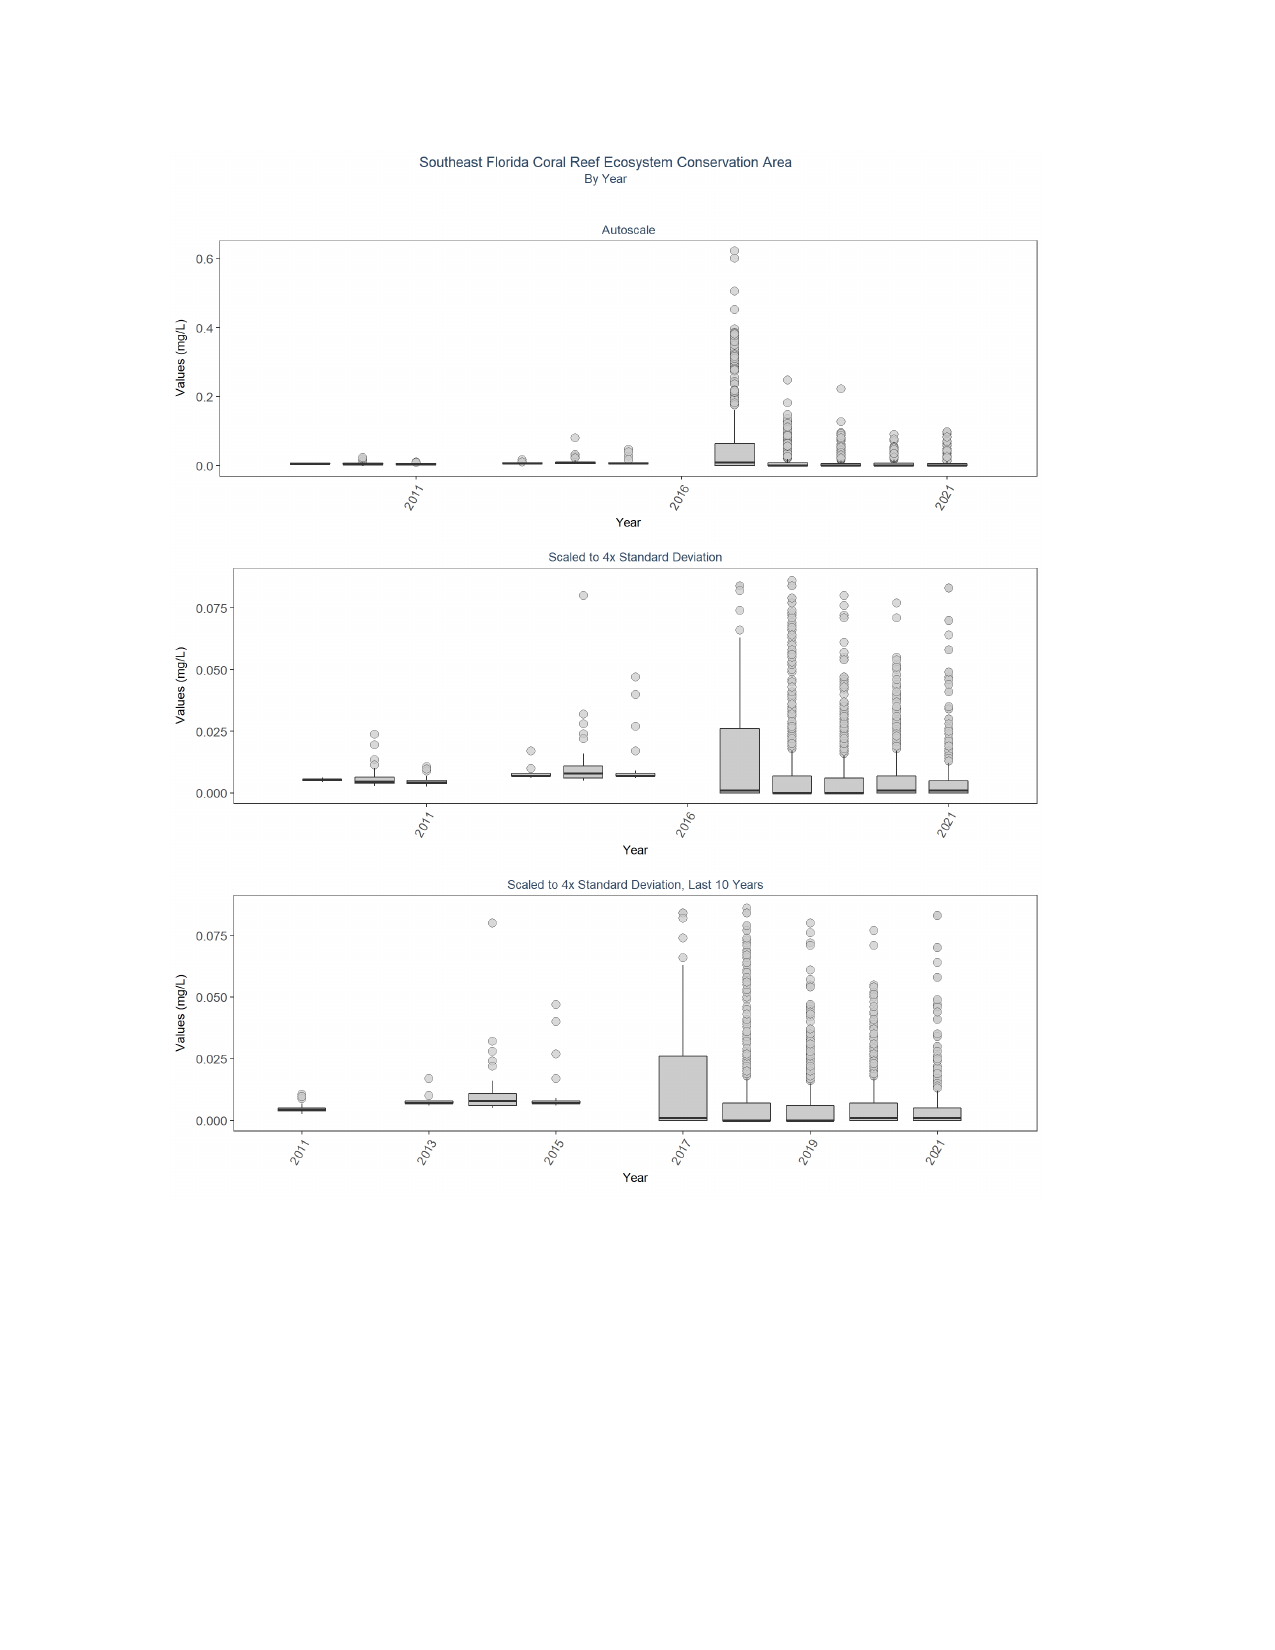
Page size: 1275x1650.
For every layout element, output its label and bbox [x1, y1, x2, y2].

picture [168, 150, 1044, 1200]
